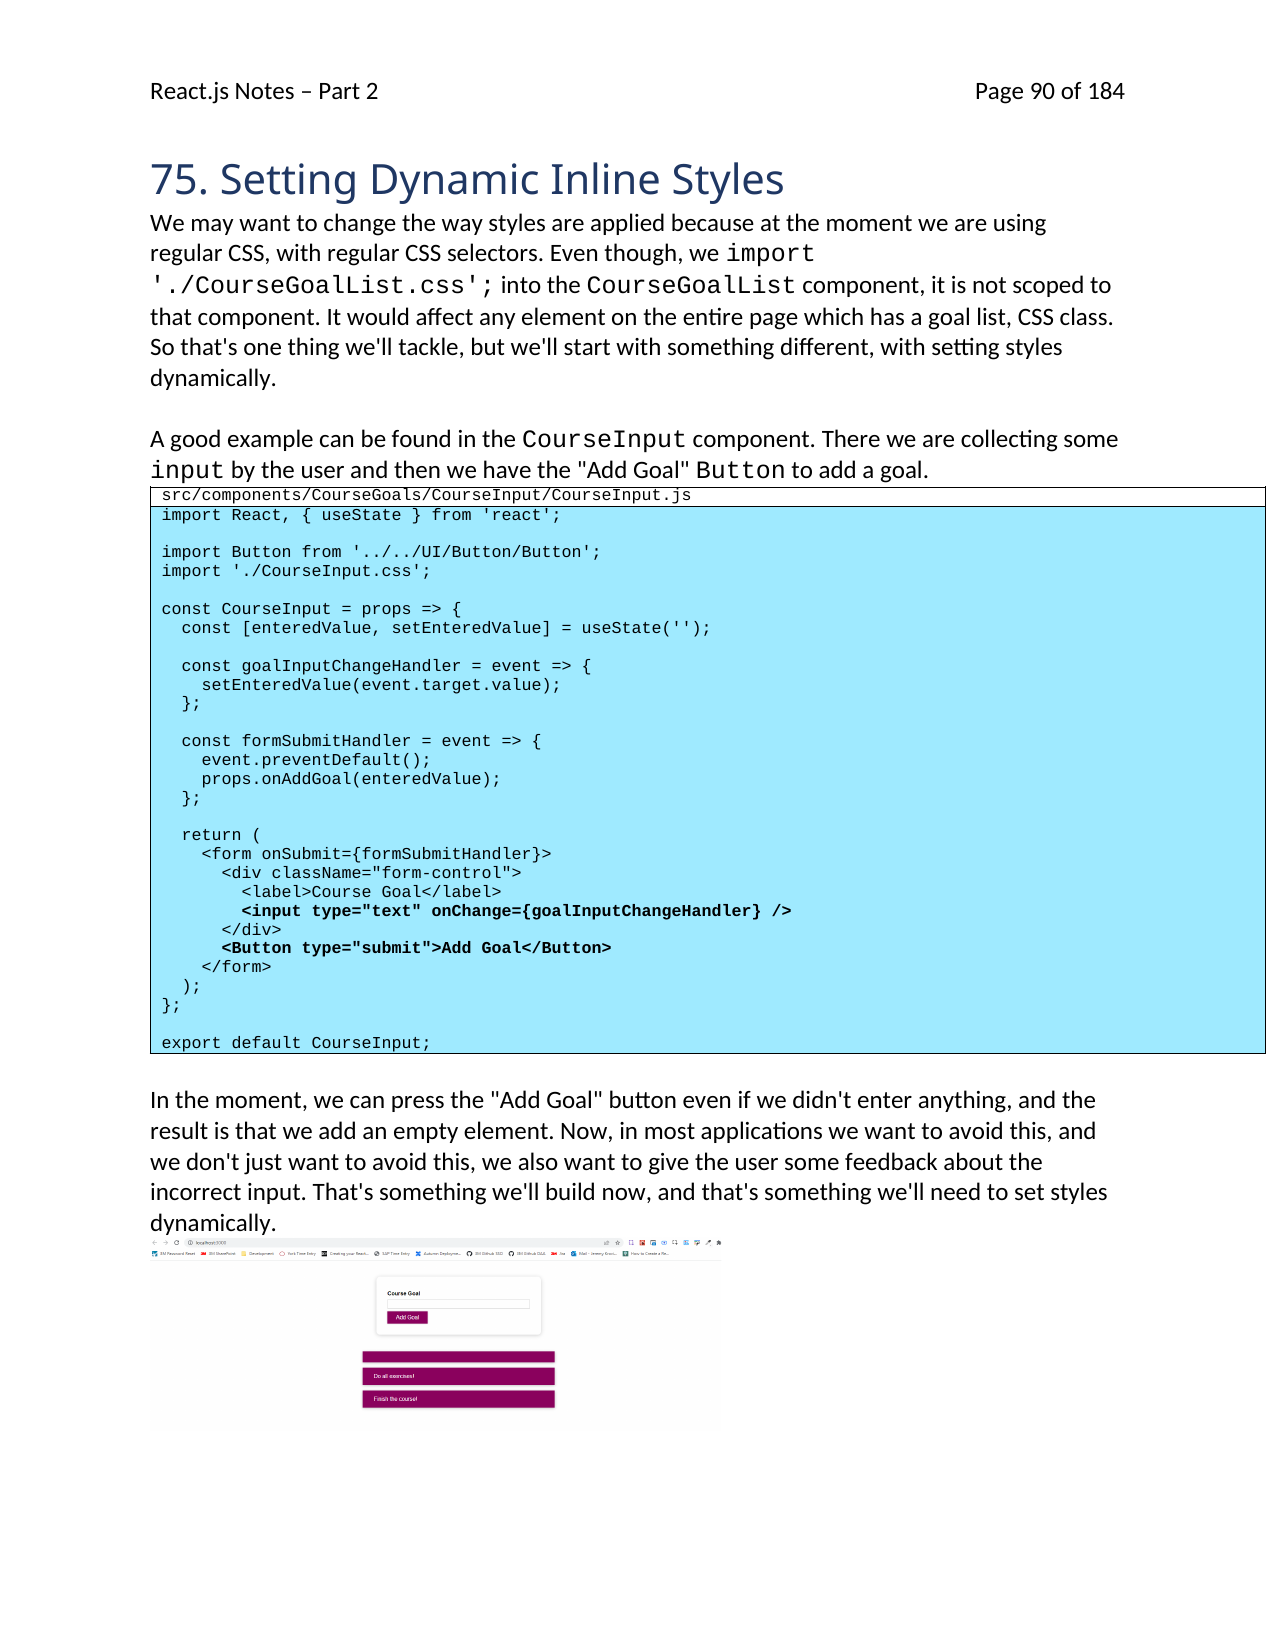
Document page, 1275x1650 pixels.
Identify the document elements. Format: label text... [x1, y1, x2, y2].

table_header src/components/CourseGoals/CourseInput/CourseInput.js [151, 488, 1265, 506]
text In the moment, we can press the "Add Goal" button even if we didn't enter anything, and the result is that we add an empty element. Now, in most applications we want to avoid this, and we don't just want to avoid this, we also want to give the user some feedback about the incorrect input. That's something we'll build now, and that's something we'll need to set styles dynamically. [150, 1085, 1125, 1237]
picture [150, 1237, 722, 1431]
text We may want to change the way styles are applied because at the moment we are using regular CSS, with regular CSS selectors. Even though, we import './CourseGoalList.css'; into the CourseGoalList component, it is not scoped to that component. It would affect any element on the entire page which has a goal list, CSS class. So that's one thing we'll tackle, but we'll start with something different, with setting styles dynamically. [150, 207, 1125, 392]
subtitle 75. Setting Dynamic Inline Styles [150, 150, 1125, 207]
table_cell import React, { useState } from 'react'; import Button from '../../UI/Button/Button'; import './CourseInput.css'; const CourseInput = props => { const [enteredValue, setEnteredValue] = useState(''); const goalInputChangeHandler = event => { setEnteredValue(event.target.value); }; const formSubmitHandler = event => { event.preventDefault(); props.onAddGoal(enteredValue); }; return ( <form onSubmit={formSubmitHandler}> <div className="form-control"> <label>Course Goal</label> <input type="text" onChange={goalInputChangeHandler} /> </div> <Button type="submit">Add Goal</Button> </form> ); }; export default CourseInput; [151, 507, 1265, 1053]
text A good example can be found in the CourseInput component. There we are collecting some input by the user and then we have the "Add Goal" Button to add a goal. [150, 423, 1125, 486]
